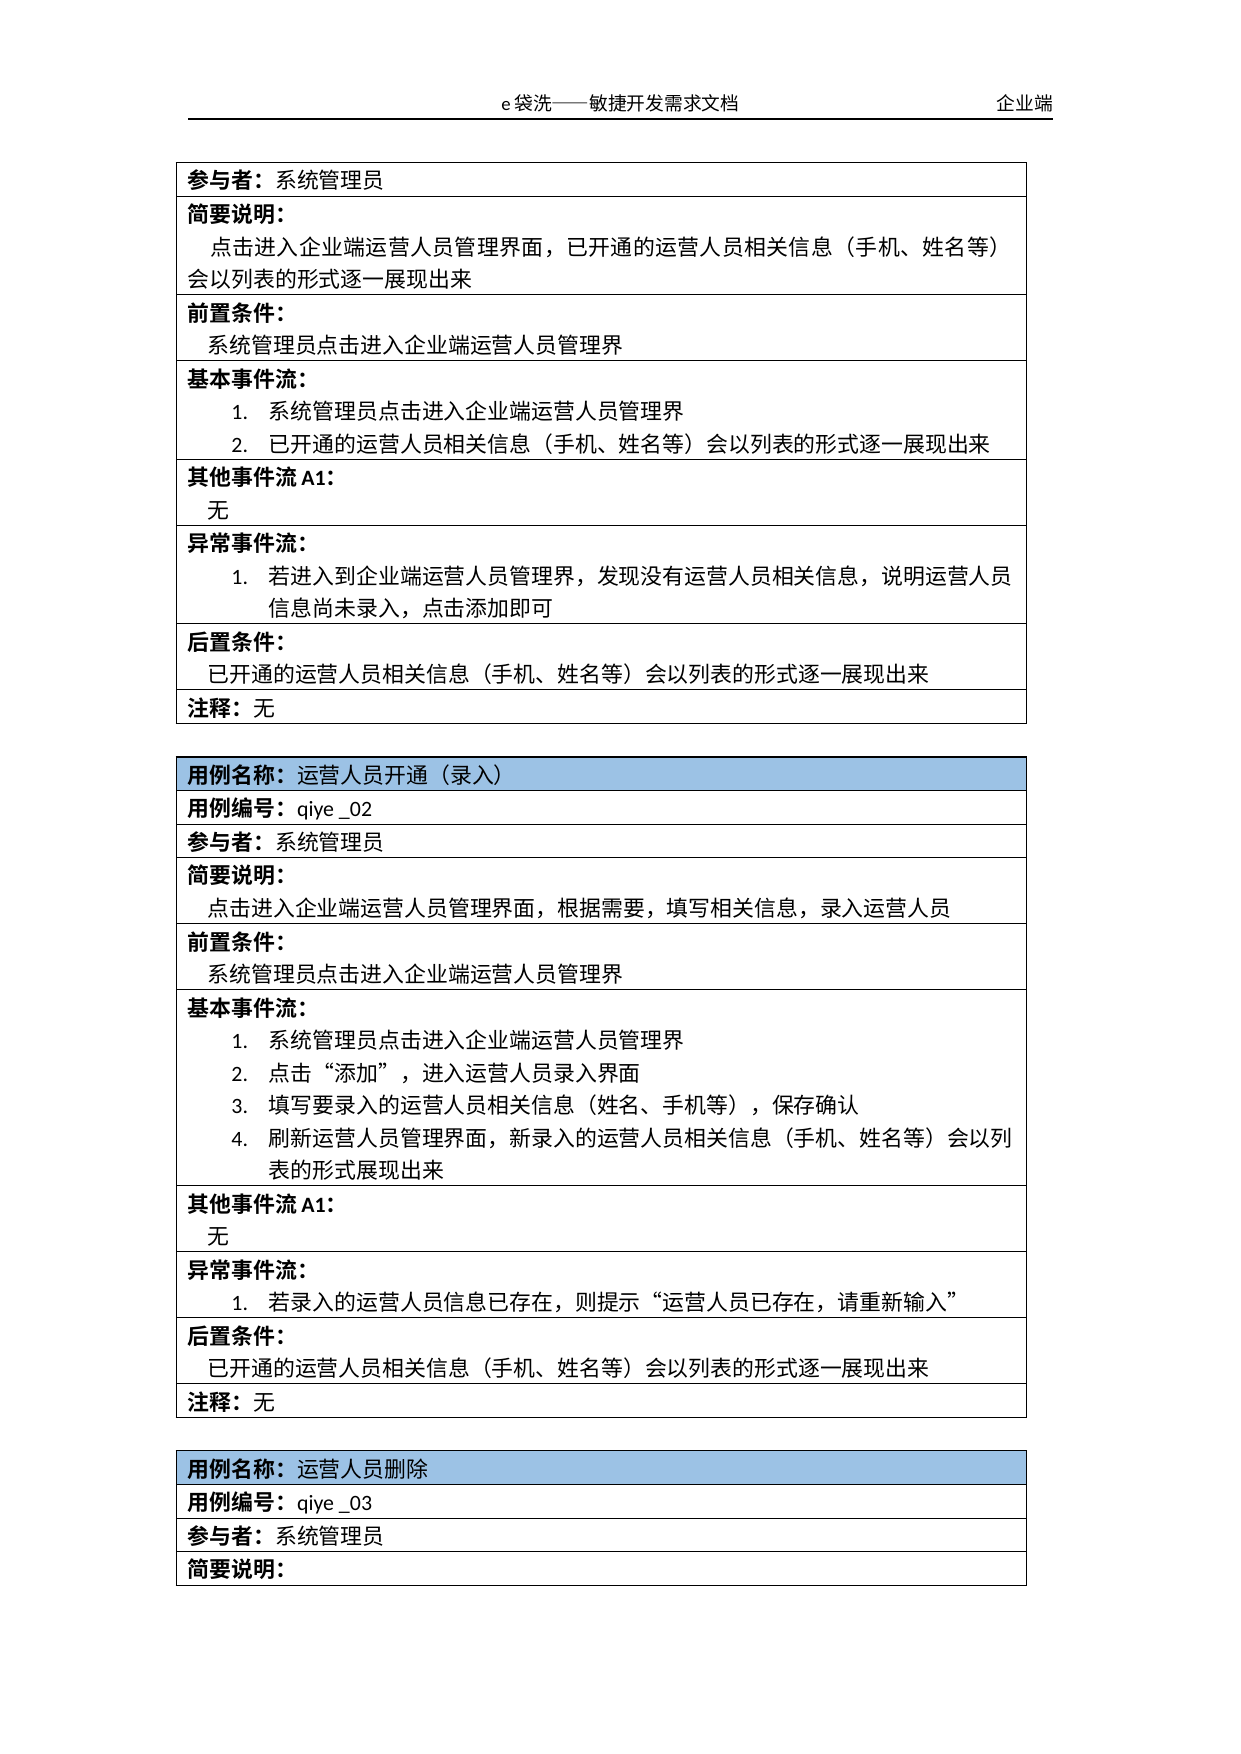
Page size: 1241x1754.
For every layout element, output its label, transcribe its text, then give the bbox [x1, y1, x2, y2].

table_cell 前置条件： 系统管理员点击进入企业端运营人员管理界 [177, 924, 1026, 989]
table_cell 用例编号：qiye _02 [177, 791, 1026, 823]
table_cell 异常事件流： 若进入到企业端运营人员管理界，发现没有运营人员相关信息，说明运营人员信息尚未录入，点击添加即可 [177, 526, 1026, 623]
table_cell 参与者：系统管理员 [177, 825, 1026, 857]
table_cell 前置条件： 系统管理员点击进入企业端运营人员管理界 [177, 295, 1026, 360]
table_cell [177, 1552, 1026, 1584]
table_cell 简要说明： 点击进入企业端运营人员管理界面，已开通的运营人员相关信息（手机、姓名等）会以列表的形式逐一展现出来 [177, 197, 1026, 294]
table_cell 注释：无 [177, 690, 1026, 723]
table_cell 后置条件： 已开通的运营人员相关信息（手机、姓名等）会以列表的形式逐一展现出来 [177, 624, 1026, 689]
table_cell 其他事件流A1： 无 [177, 460, 1026, 525]
table_cell 基本事件流： 系统管理员点击进入企业端运营人员管理界 已开通的运营人员相关信息（手机、姓名等）会以列表的形式逐一展现出来 [177, 361, 1026, 459]
table_cell 异常事件流： 若录入的运营人员信息已存在，则提示“运营人员已存在，请重新输入” [177, 1252, 1026, 1317]
table_cell 基本事件流： 系统管理员点击进入企业端运营人员管理界 点击“添加”，进入运营人员录入界面 填写要录入的运营人员相关信息（姓名、手机等），保存确认 刷新运营人员管理界面，新录入的运营人员相关信息（手机、姓名等）会以列表的形式展现出来 [177, 990, 1026, 1185]
table_cell 用例编号：qiye _03 [177, 1485, 1026, 1517]
table_header 用例名称：运营人员开通（录入） [177, 758, 1026, 790]
table_cell 注释：无 [177, 1384, 1026, 1417]
table_cell 简要说明： 点击进入企业端运营人员管理界面，根据需要，填写相关信息，录入运营人员 [177, 858, 1026, 923]
table_cell 后置条件： 已开通的运营人员相关信息（手机、姓名等）会以列表的形式逐一展现出来 [177, 1318, 1026, 1383]
table_header 用例名称：运营人员删除 [177, 1451, 1026, 1484]
table_cell 参与者：系统管理员 [177, 163, 1026, 196]
table_cell 其他事件流A1： 无 [177, 1186, 1026, 1251]
table_cell 参与者：系统管理员 [177, 1519, 1026, 1551]
